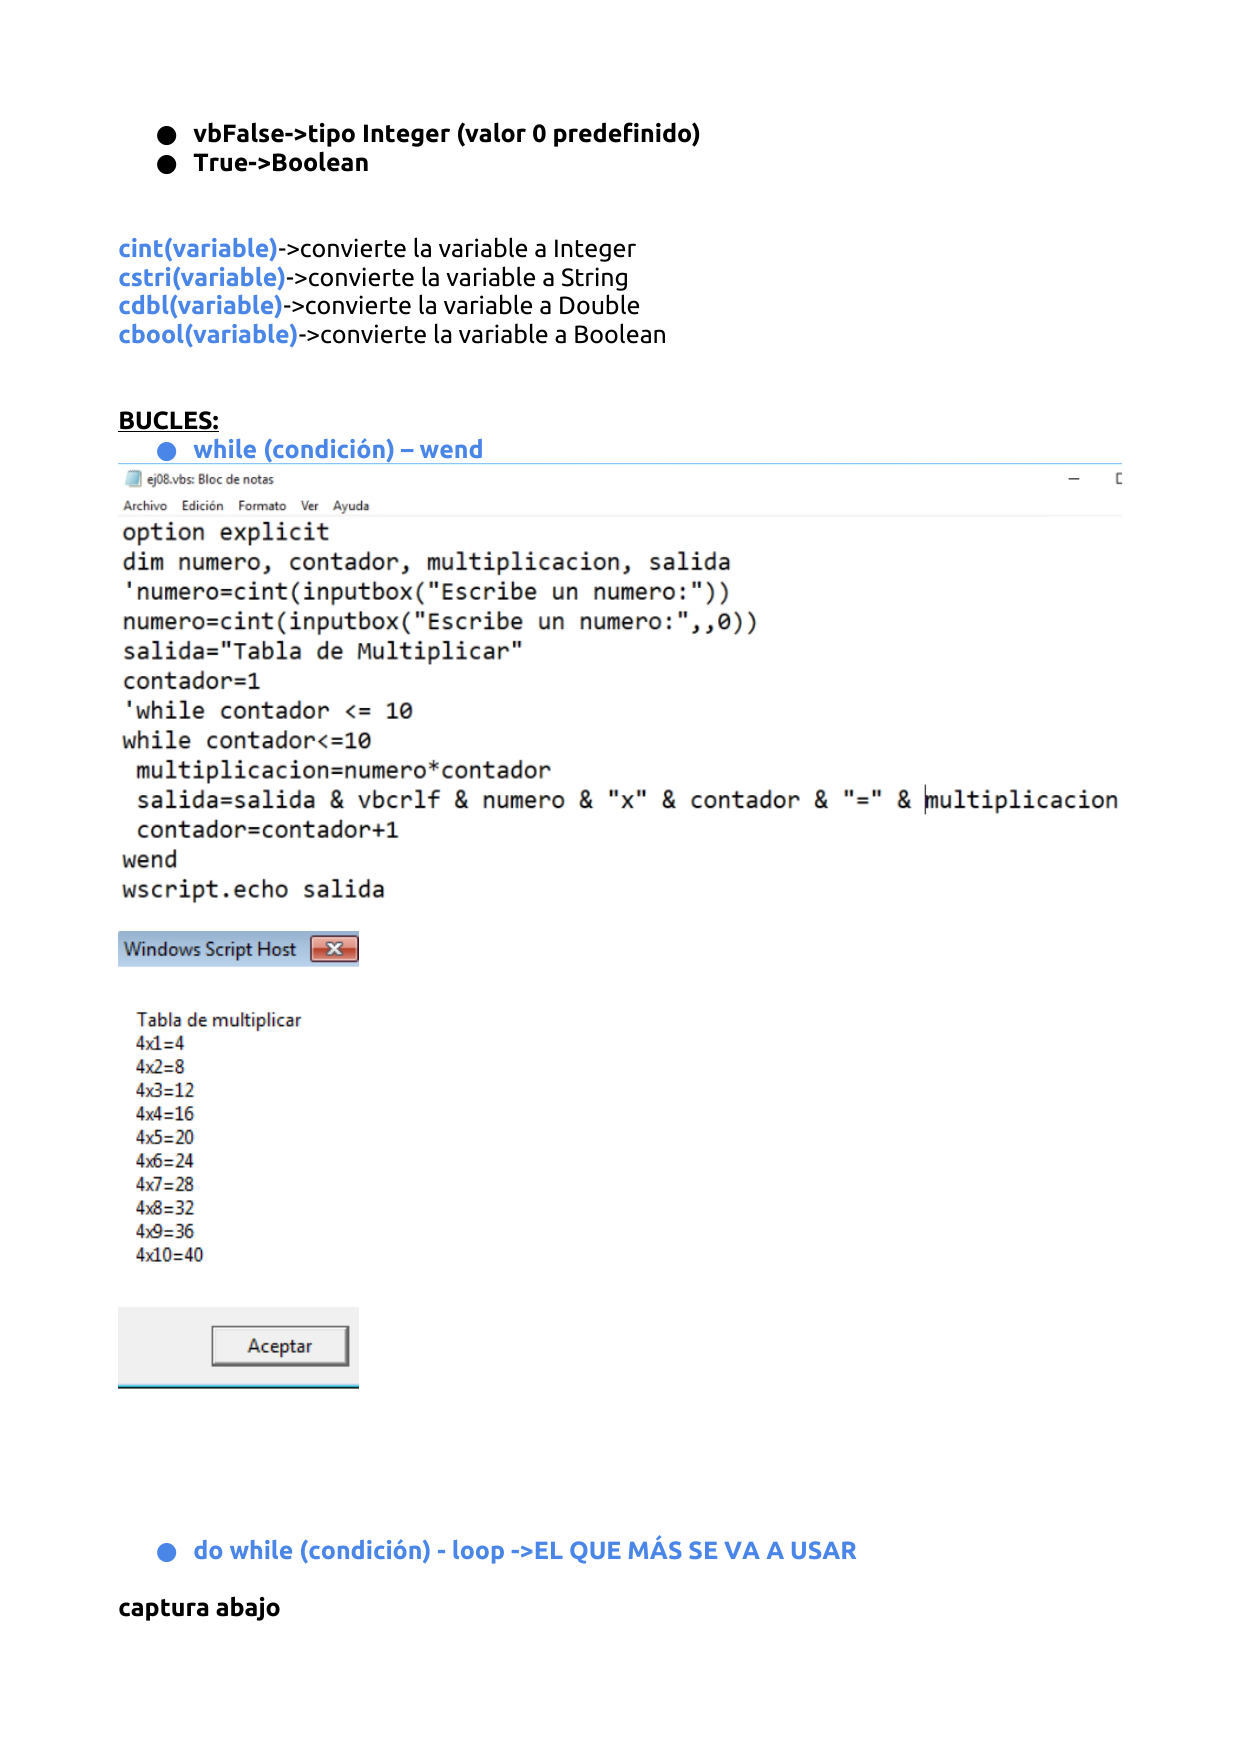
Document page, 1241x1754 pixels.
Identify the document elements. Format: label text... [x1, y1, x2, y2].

list True->Boolean [156, 147, 1122, 176]
text cdbl(variable)->convierte la variable a Double [118, 291, 1122, 319]
text BUCLES: [118, 406, 1122, 434]
list while (condición) – wend [156, 434, 1122, 463]
list vbFalse->tipo Integer (valor 0 predefinido) [156, 118, 1122, 147]
list do while (condición) - loop ->EL QUE MÁS SE VA A USAR [156, 1535, 1122, 1564]
text captura abajo [118, 1592, 1122, 1621]
picture [118, 463, 1123, 1392]
text cstri(variable)->convierte la variable a String [118, 262, 1122, 291]
text cint(variable)->convierte la variable a Integer [118, 233, 1122, 262]
text cbool(variable)->convierte la variable a Boolean [118, 319, 1122, 348]
